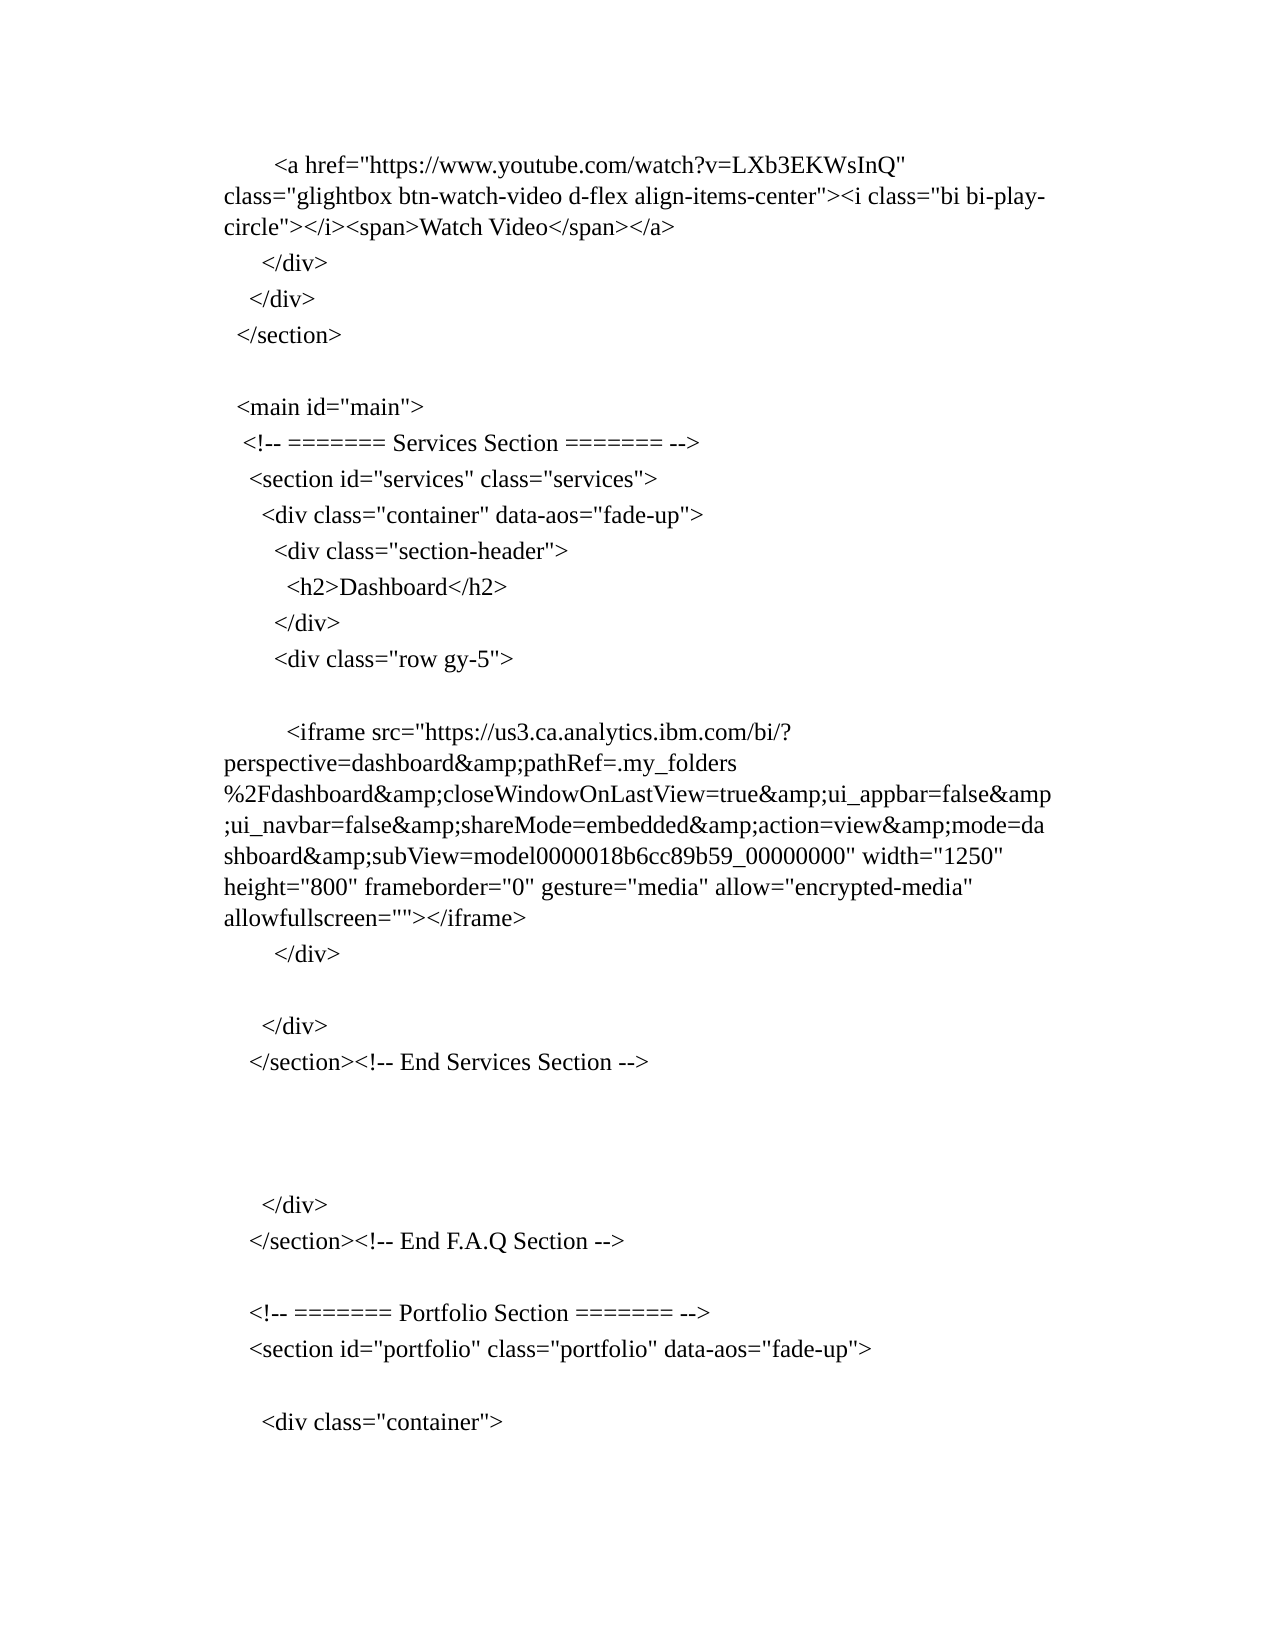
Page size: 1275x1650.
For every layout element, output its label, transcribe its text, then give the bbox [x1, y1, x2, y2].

text </div> [223, 1011, 1054, 1040]
text </section><!-- End Services Section --> [223, 1047, 1054, 1076]
text <h2>Dashboard</h2> [223, 572, 1054, 601]
text <main id="main"> [223, 392, 1054, 421]
text </section><!-- End F.A.Q Section --> [223, 1226, 1054, 1255]
text </section> [223, 320, 1054, 349]
text <div class="row gy-5"> [223, 644, 1054, 673]
text <div class="section-header"> [223, 536, 1054, 565]
text </div> [223, 248, 1054, 277]
text <!-- ======= Portfolio Section ======= --> [223, 1298, 1054, 1327]
text </div> [223, 284, 1054, 313]
text <div class="container" data-aos="fade-up"> [223, 500, 1054, 529]
text </div> [223, 608, 1054, 637]
text </div> [223, 1190, 1054, 1219]
text <div class="container"> [223, 1407, 1054, 1435]
text <section id="portfolio" class="portfolio" data-aos="fade-up"> [223, 1334, 1054, 1363]
text <iframe src="https://us3.ca.analytics.ibm.com/bi/?perspective=dashboard&amp;pathRef=.my_folders%2Fdashboard&amp;closeWindowOnLastView=true&amp;ui_appbar=false&amp;ui_navbar=false&amp;shareMode=embedded&amp;action=view&amp;mode=dashboard&amp;subView=model0000018b6cc89b59_00000000" width="1250" height="800" frameborder="0" gesture="media" allow="encrypted-media" allowfullscreen=""></iframe> [223, 717, 1054, 932]
text </div> [223, 939, 1054, 968]
text <a href="https://www.youtube.com/watch?v=LXb3EKWsInQ" class="glightbox btn-watch-video d-flex align-items-center"><i class="bi bi-play-circle"></i><span>Watch Video</span></a> [223, 150, 1054, 241]
text <section id="services" class="services"> [223, 464, 1054, 493]
text <!-- ======= Services Section ======= --> [223, 428, 1054, 457]
